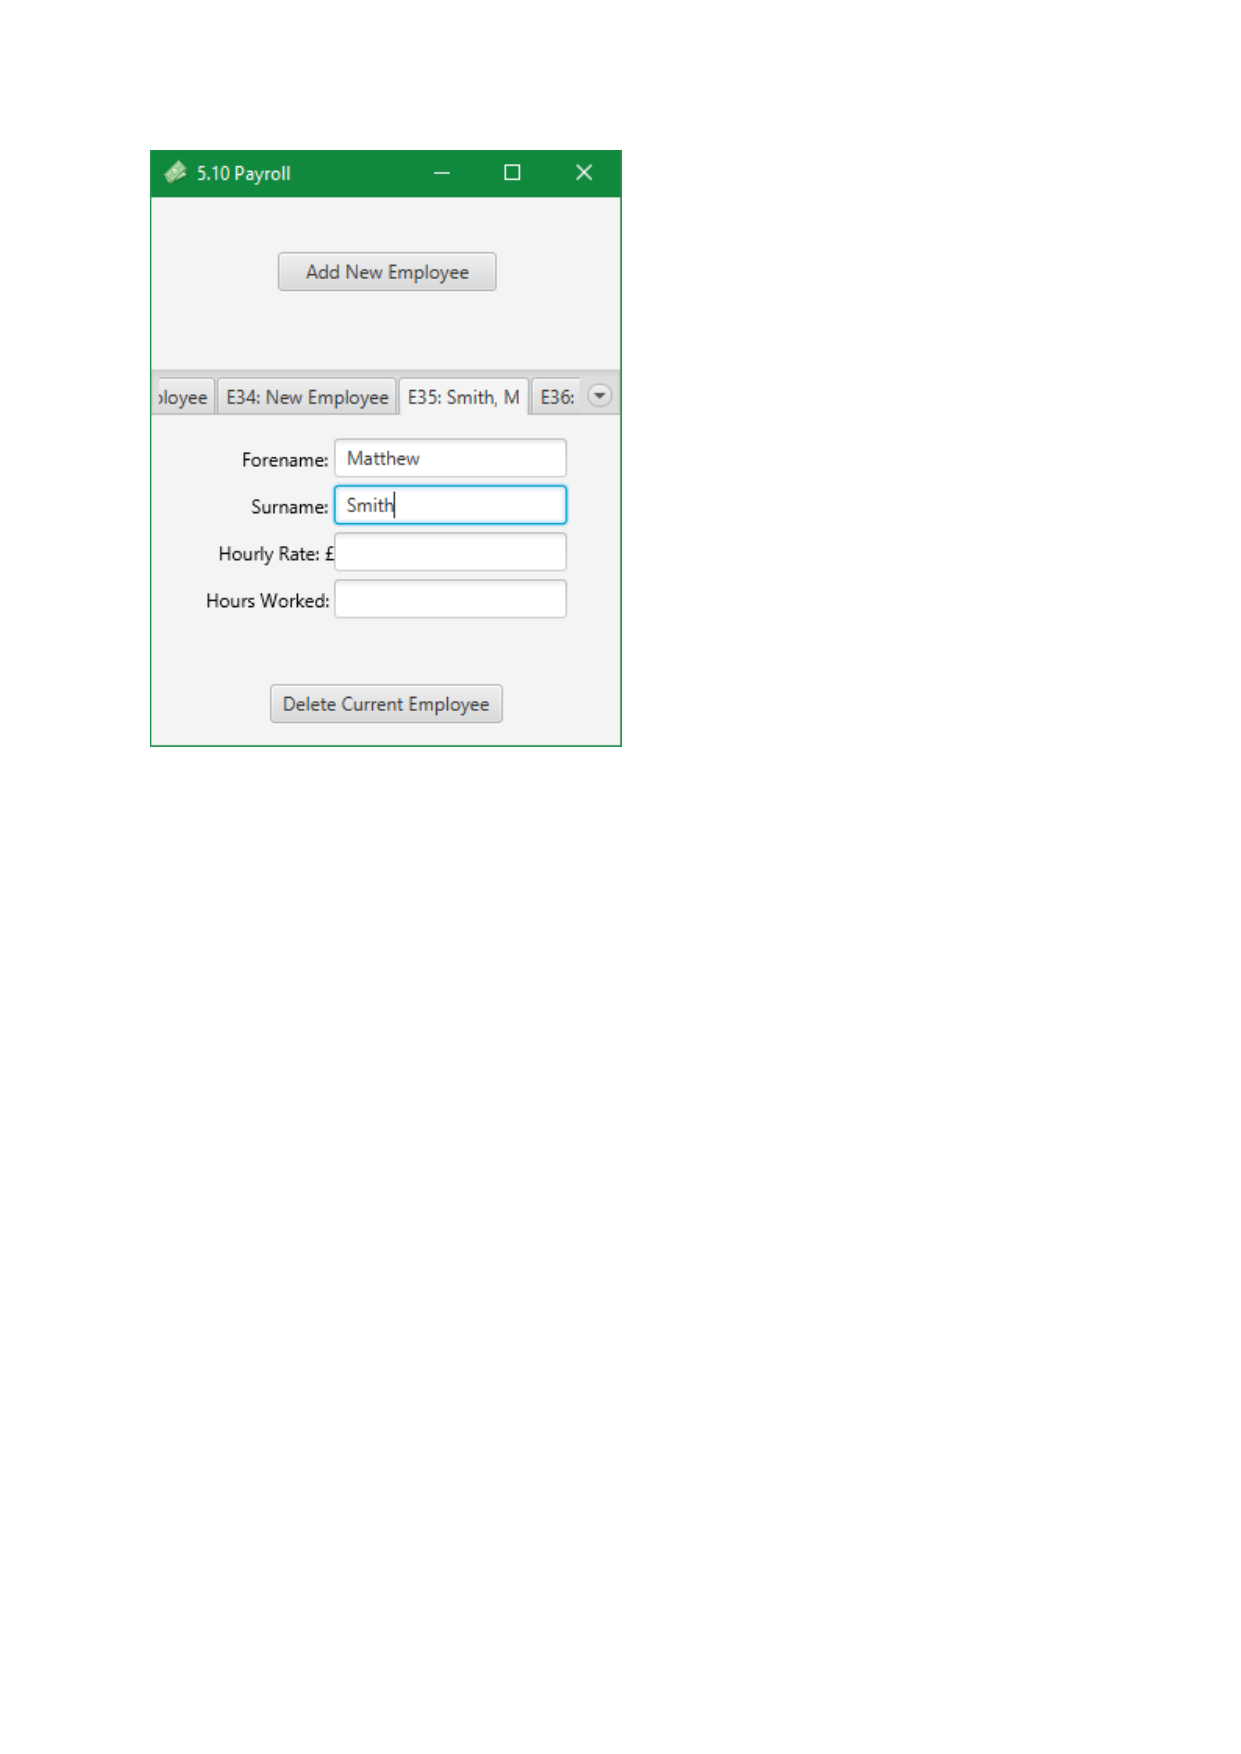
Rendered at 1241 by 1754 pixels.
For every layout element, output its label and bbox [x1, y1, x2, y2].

picture [150, 150, 622, 747]
